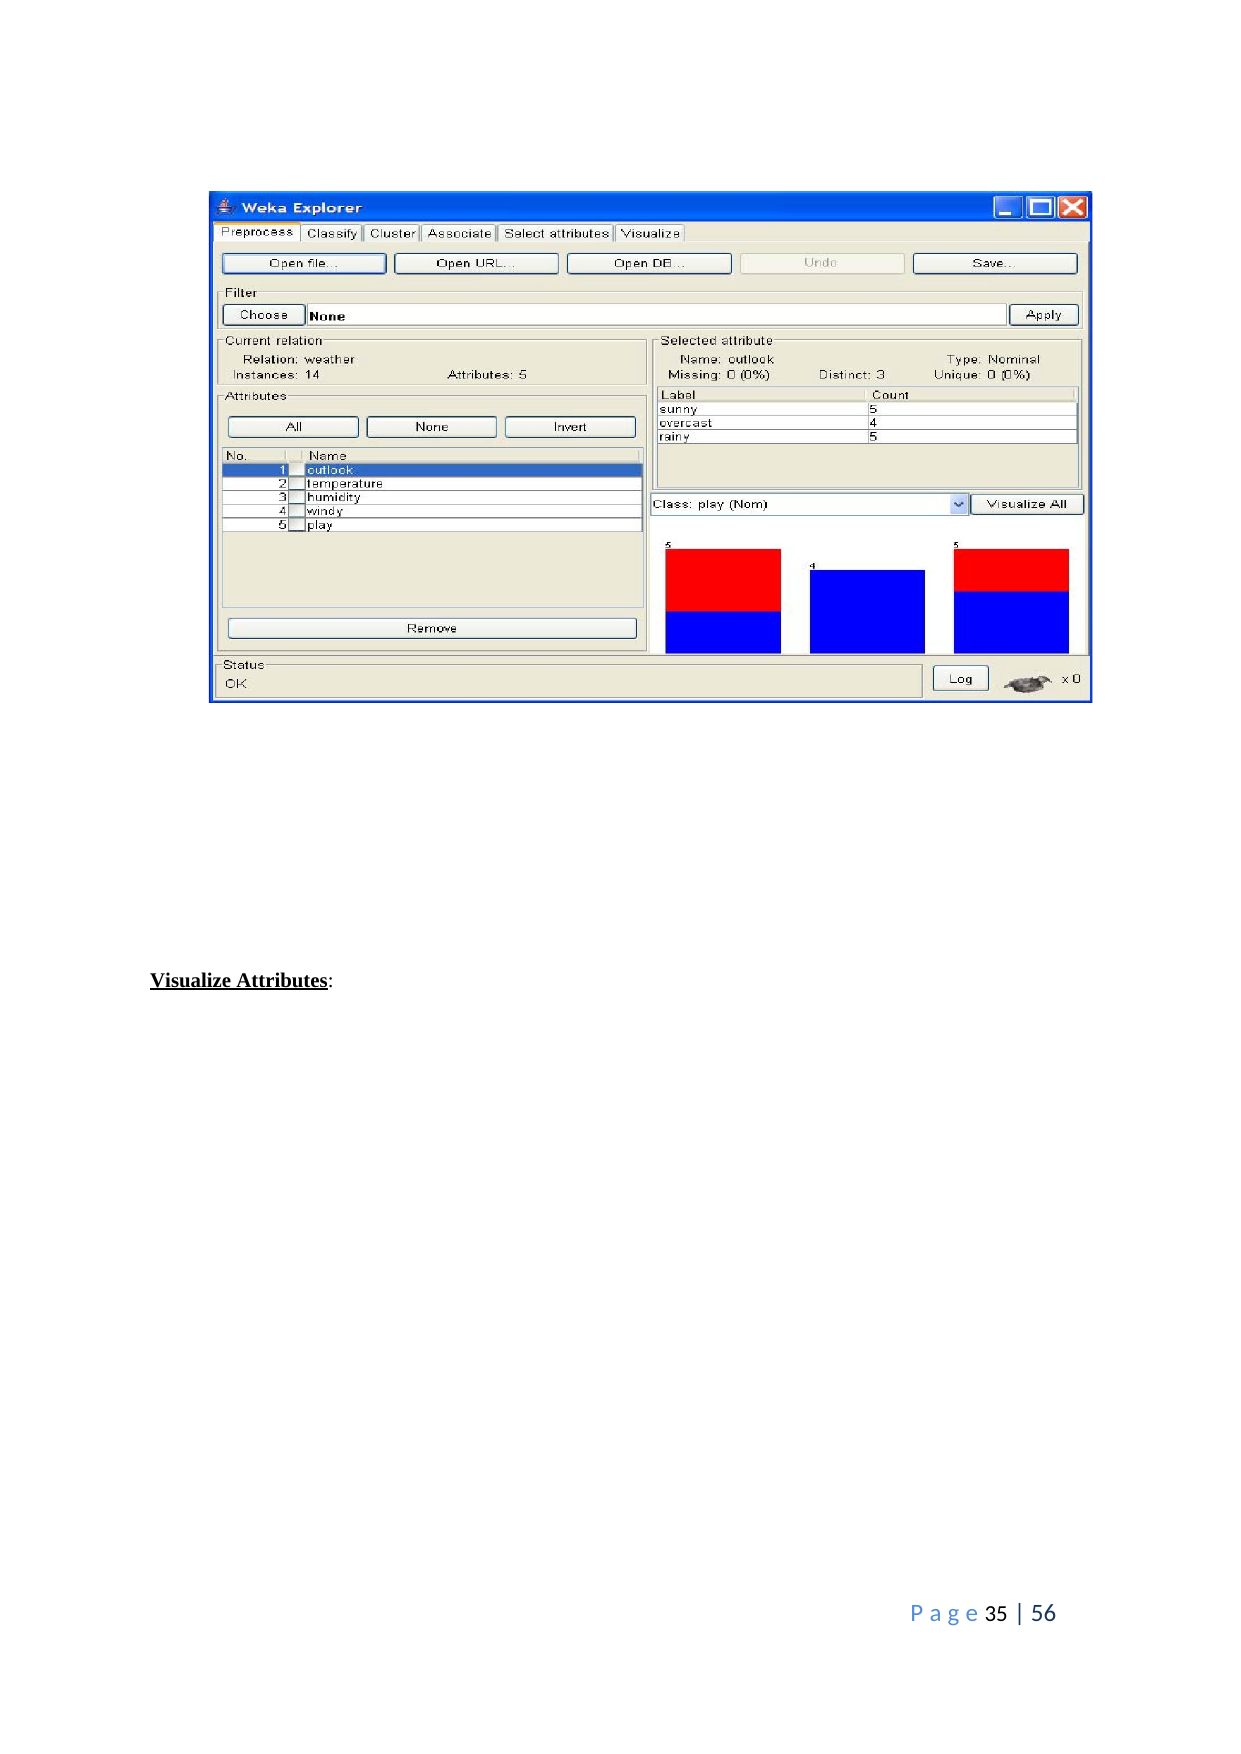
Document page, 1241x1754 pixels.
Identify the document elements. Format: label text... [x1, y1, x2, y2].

text Visualize Attributes: [150, 967, 1211, 992]
picture [208, 191, 1093, 703]
